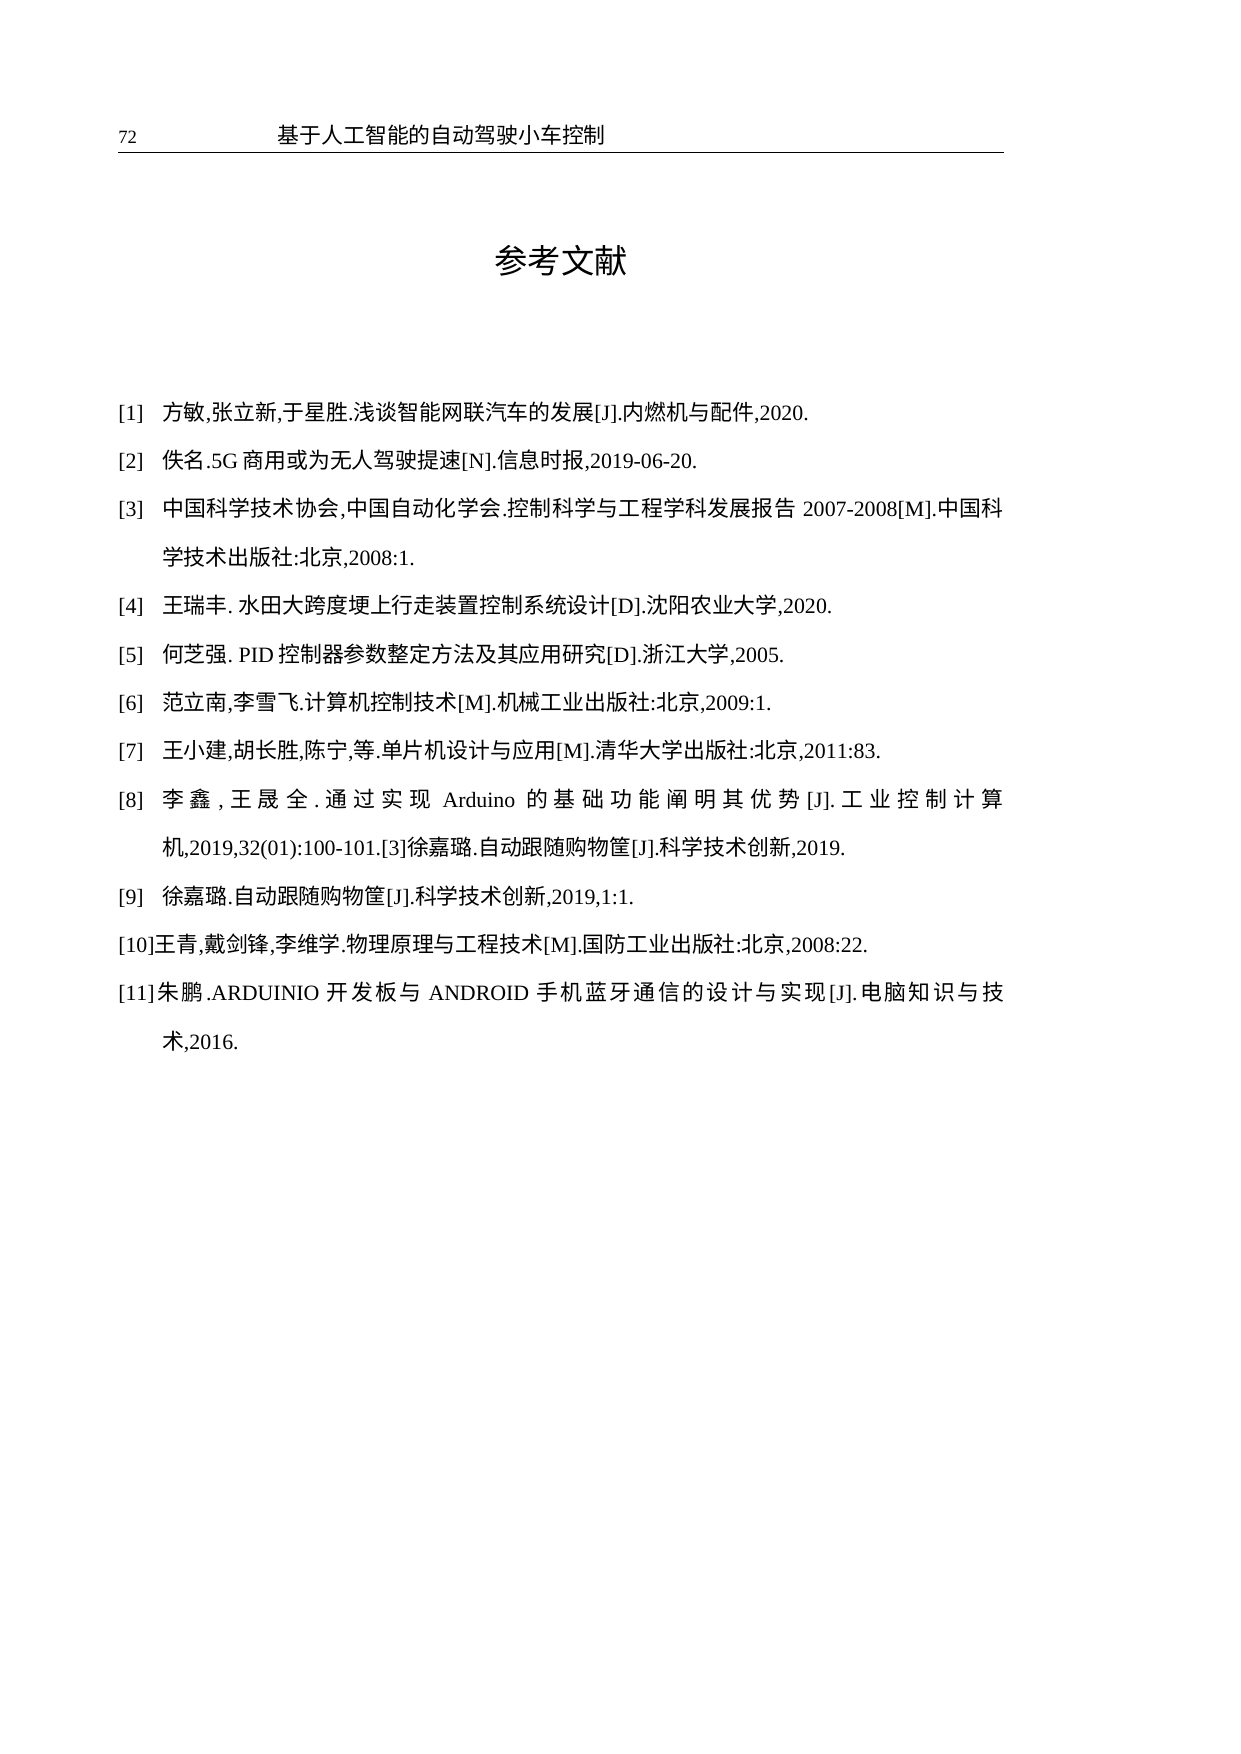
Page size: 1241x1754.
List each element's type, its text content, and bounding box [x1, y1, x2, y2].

text [1] 方敏,张立新,于星胜.浅谈智能网联汽车的发展[J].内燃机与配件,2020. [118, 394, 1004, 427]
text [6] 范立南,李雪飞.计算机控制技术[M].机械工业出版社:北京,2009:1. [118, 684, 1004, 717]
text [10]王青,戴剑锋,李维学.物理原理与工程技术[M].国防工业出版社:北京,2008:22. [118, 927, 1004, 959]
text [2] 佚名.5G商用或为无人驾驶提速[N].信息时报,2019-06-20. [118, 442, 1004, 475]
text [4] 王瑞丰. 水田大跨度埂上行走装置控制系统设计[D].沈阳农业大学,2020. [118, 588, 1004, 620]
text [11]朱鹏.ARDUINIO开发板与ANDROID手机蓝牙通信的设计与实现[J].电脑知识与技术,2016. [118, 975, 1004, 1056]
text [3] 中国科学技术协会,中国自动化学会.控制科学与工程学科发展报告 2007-2008[M].中国科学技术出版社:北京,2008:1. [118, 491, 1004, 572]
text [5] 何芝强. PID控制器参数整定方法及其应用研究[D].浙江大学,2005. [118, 636, 1004, 669]
text [8] 李鑫,王晟全.通过实现Arduino的基础功能阐明其优势[J].工业控制计算机,2019,32(01):100-101.[3]徐嘉璐.自动跟随购物筐[J].科学技术创新,2019. [118, 781, 1004, 862]
subtitle 参考文献 [118, 227, 1004, 292]
text [9] 徐嘉璐.自动跟随购物筐[J].科学技术创新,2019,1:1. [118, 878, 1004, 911]
text [7] 王小建,胡长胜,陈宁,等.单片机设计与应用[M].清华大学出版社:北京,2011:83. [118, 733, 1004, 765]
